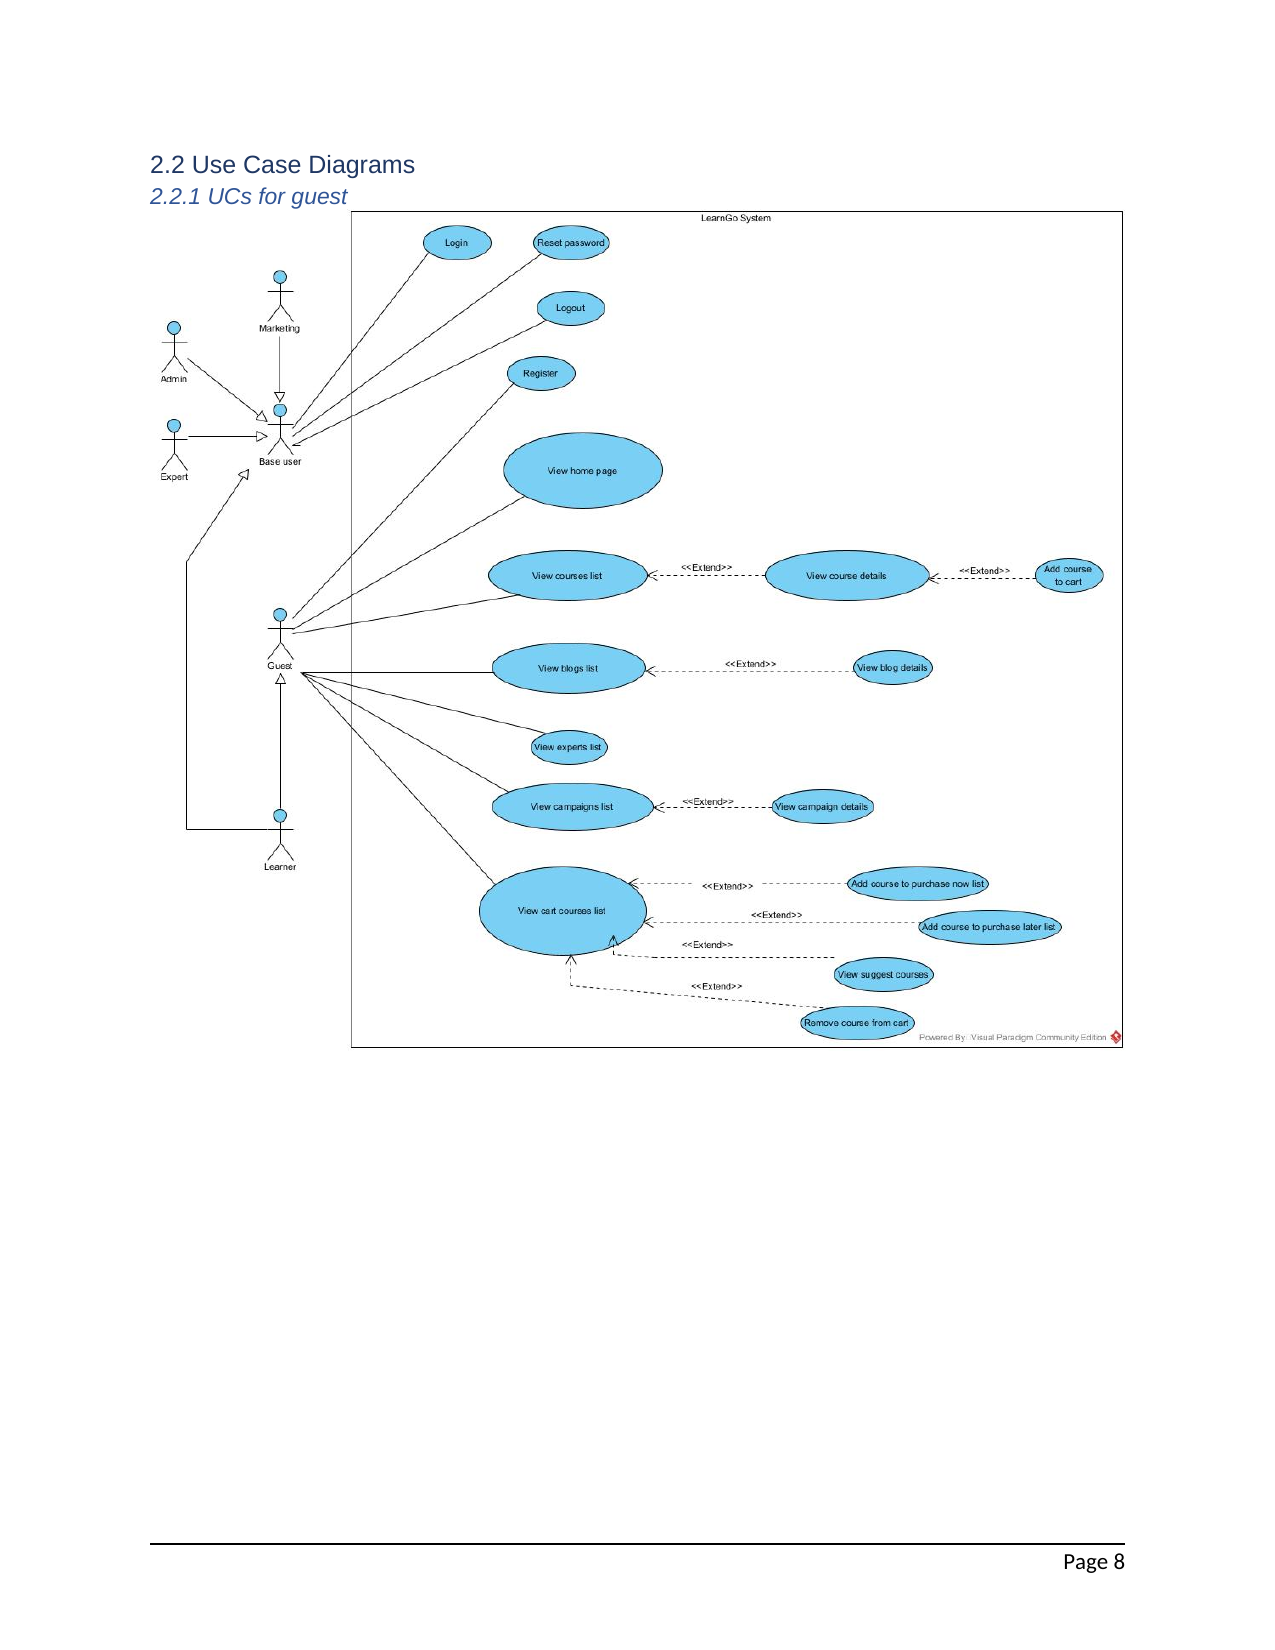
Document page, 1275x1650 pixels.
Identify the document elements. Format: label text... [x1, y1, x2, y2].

subtitle 2.2 Use Case Diagrams [150, 150, 1125, 179]
subtitle 2.2.1 UCs for guest [150, 183, 1125, 209]
picture [150, 209, 1125, 1051]
